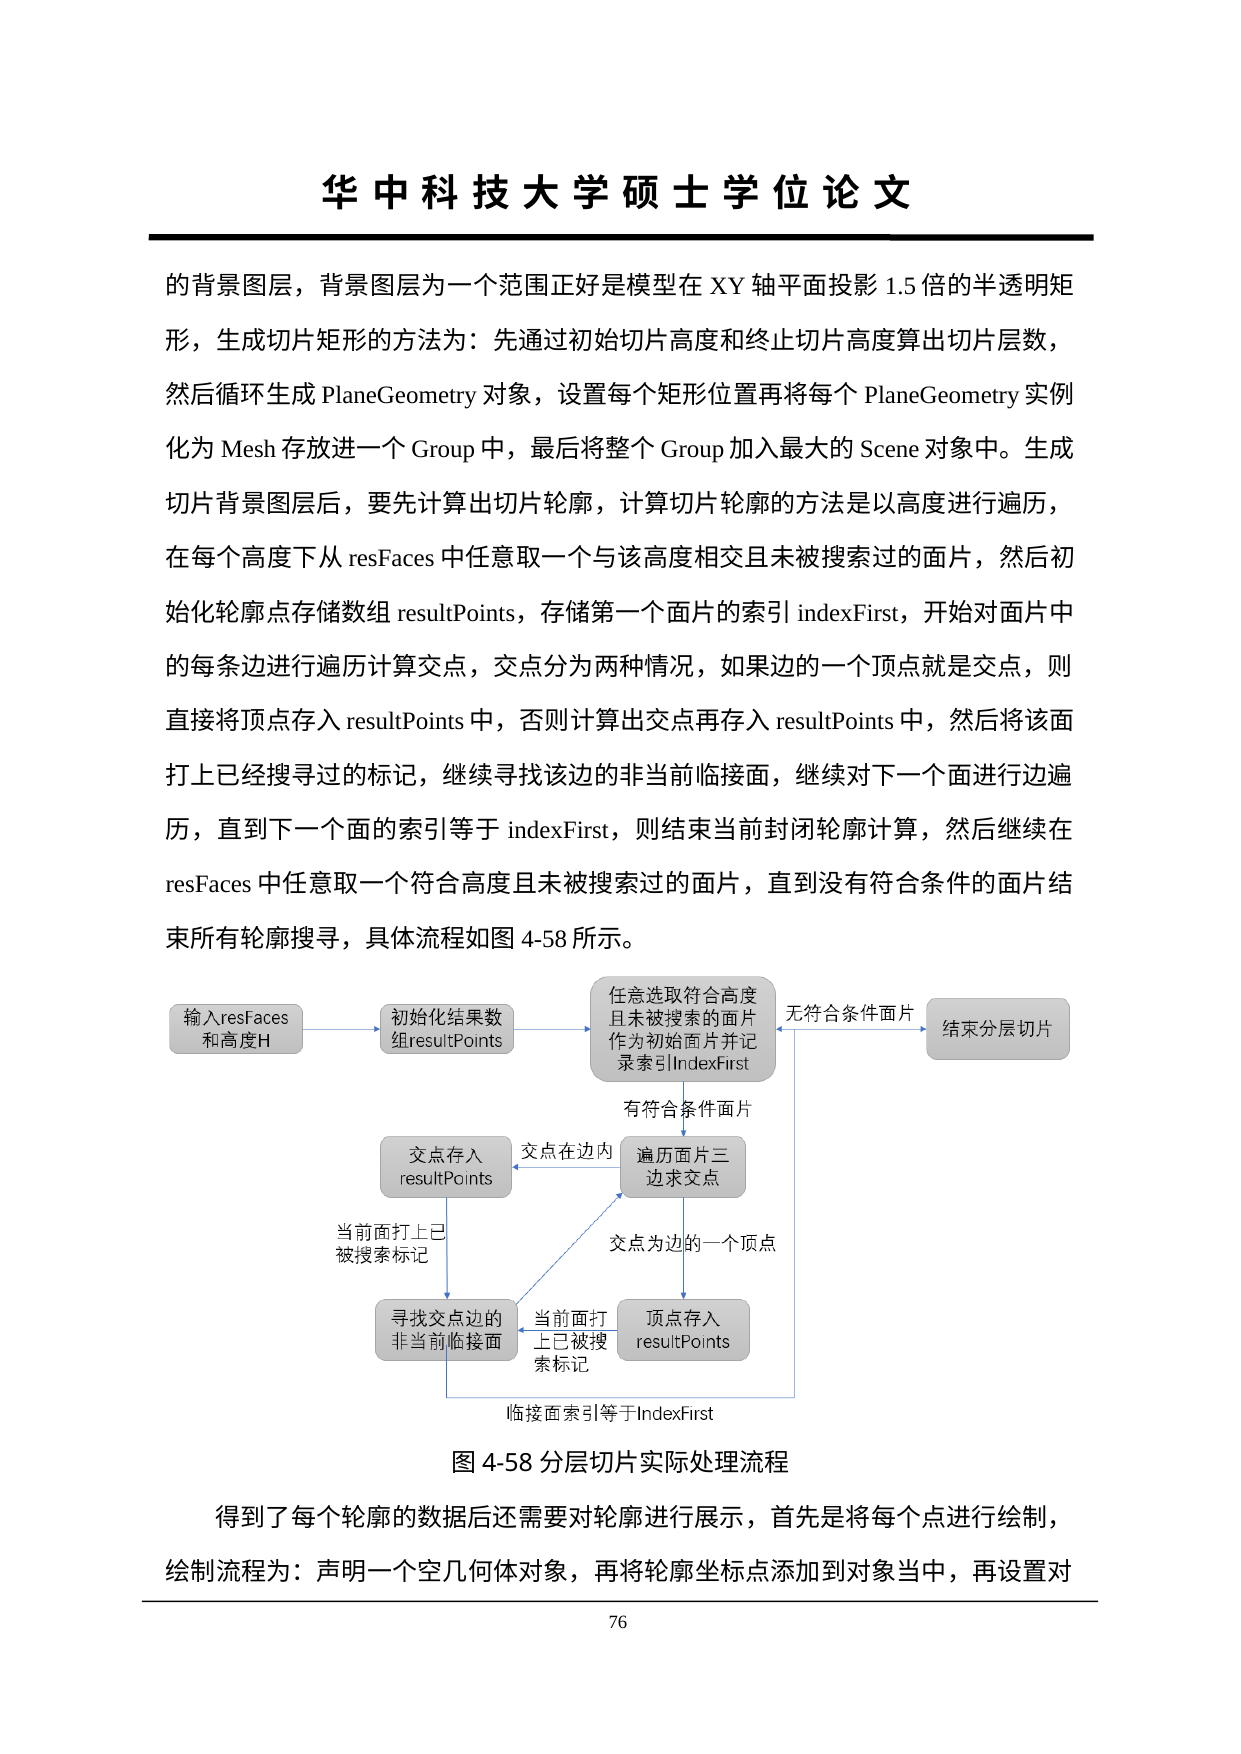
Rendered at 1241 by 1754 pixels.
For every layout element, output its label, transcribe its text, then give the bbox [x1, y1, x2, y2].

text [165, 1497, 1075, 1588]
picture [165, 972, 1075, 1429]
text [165, 266, 1075, 954]
